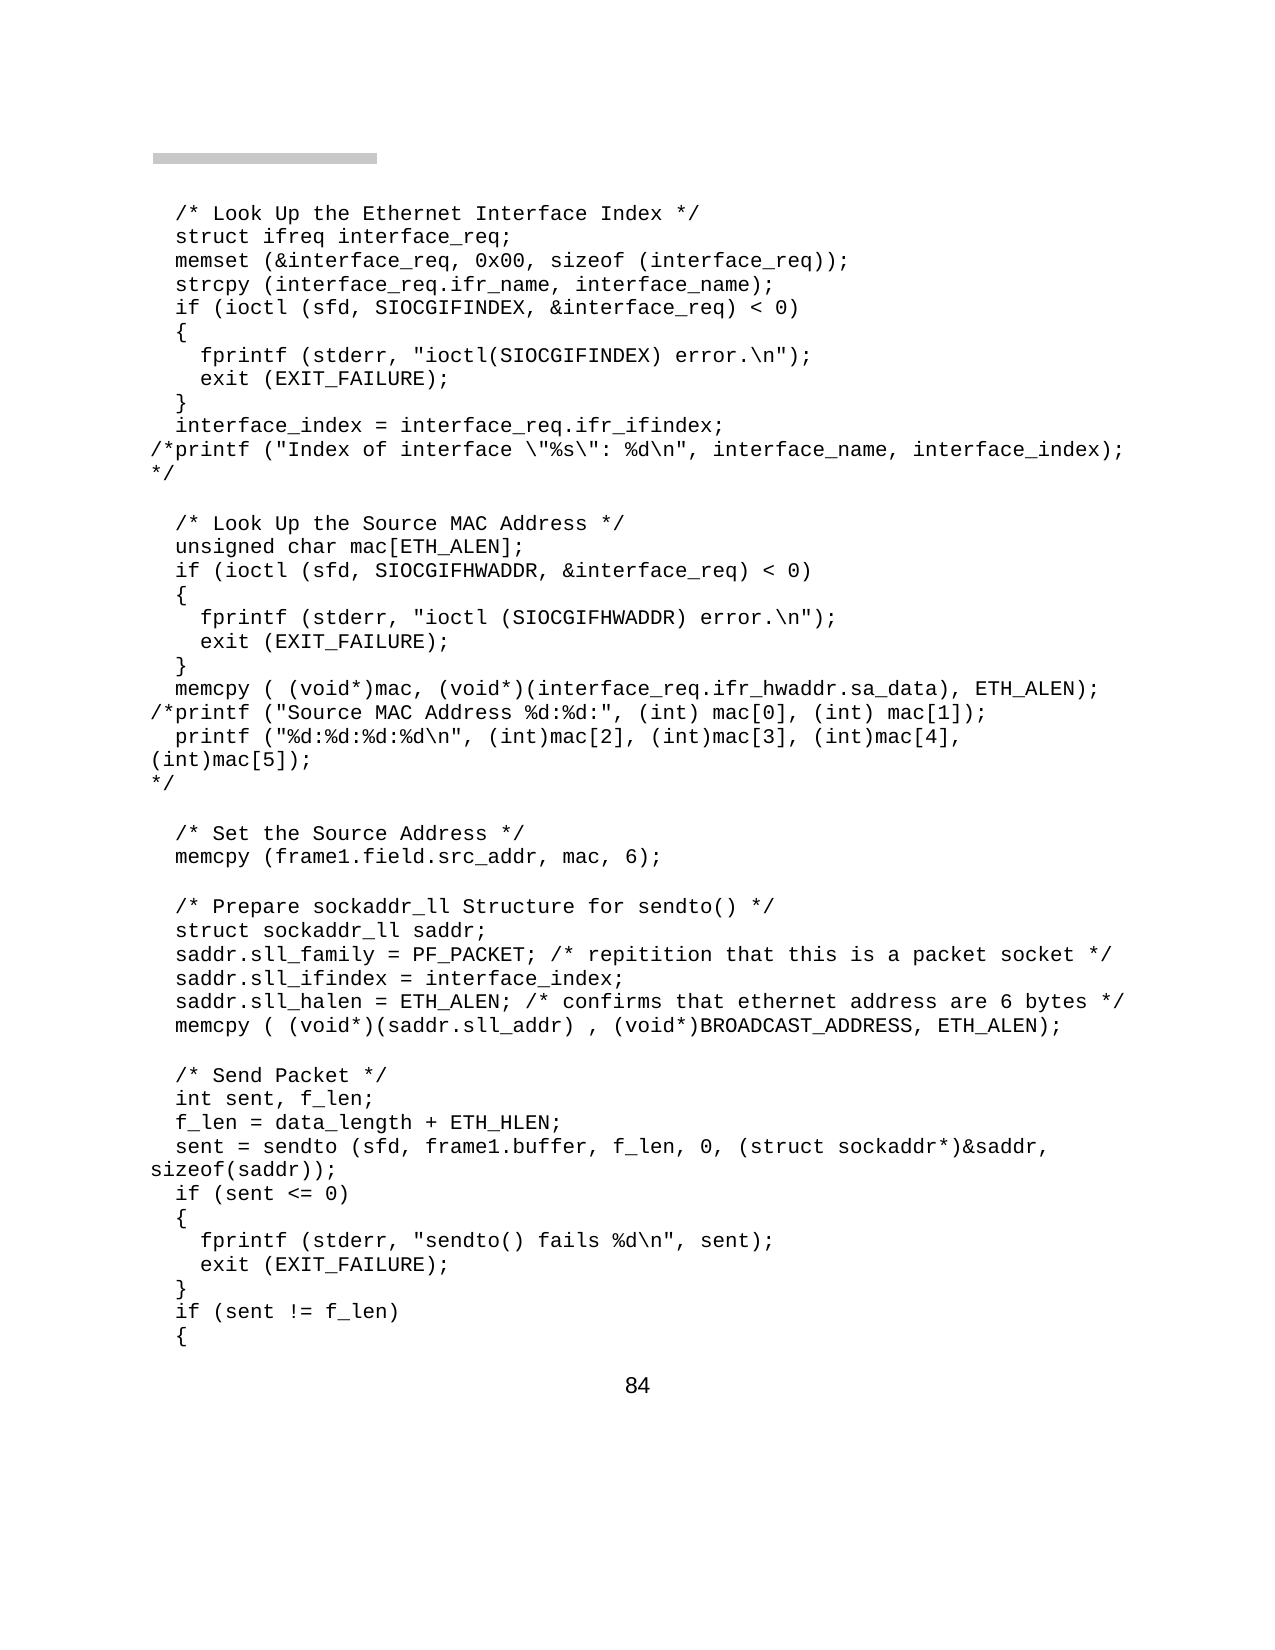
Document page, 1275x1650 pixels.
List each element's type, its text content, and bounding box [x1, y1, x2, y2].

text if (sent != f_len) [150, 1301, 1125, 1325]
text if (ioctl (sfd, SIOCGIFINDEX, &interface_req) < 0) [150, 297, 1125, 321]
text f_len = data_length + ETH_HLEN; [150, 1112, 1125, 1136]
text { [150, 1207, 1125, 1230]
text interface_index = interface_req.ifr_ifindex; [150, 416, 1125, 439]
text } [150, 392, 1125, 416]
text fprintf (stderr, "sendto() fails %d\n", sent); [150, 1230, 1125, 1254]
text memcpy (frame1.field.src_addr, mac, 6); [150, 847, 1125, 870]
text { [150, 321, 1125, 344]
text struct sockaddr_ll saddr; [150, 920, 1125, 944]
text saddr.sll_family = PF_PACKET; /* repitition that this is a packet socket */ [150, 944, 1125, 967]
text printf ("%d:%d:%d:%d\n", (int)mac[2], (int)mac[3], (int)mac[4], (int)mac[5]); [150, 726, 1125, 773]
text memcpy ( (void*)mac, (void*)(interface_req.ifr_hwaddr.sa_data), ETH_ALEN); [150, 678, 1125, 702]
text exit (EXIT_FAILURE); [150, 368, 1125, 392]
text exit (EXIT_FAILURE); [150, 631, 1125, 655]
text } [150, 655, 1125, 678]
text /* Look Up the Source MAC Address */ [150, 513, 1125, 536]
text { [150, 584, 1125, 607]
text fprintf (stderr, "ioctl(SIOCGIFINDEX) error.\n"); [150, 344, 1125, 368]
text memset (&interface_req, 0x00, sizeof (interface_req)); [150, 250, 1125, 274]
text exit (EXIT_FAILURE); [150, 1254, 1125, 1278]
text int sent, f_len; [150, 1088, 1125, 1112]
text fprintf (stderr, "ioctl (SIOCGIFHWADDR) error.\n"); [150, 607, 1125, 631]
text if (sent <= 0) [150, 1183, 1125, 1207]
text /*printf ("Index of interface \"%s\": %d\n", interface_name, interface_index); [150, 439, 1125, 463]
text strcpy (interface_req.ifr_name, interface_name); [150, 274, 1125, 297]
text /* Look Up the Ethernet Interface Index */ [150, 203, 1125, 226]
text memcpy ( (void*)(saddr.sll_addr) , (void*)BROADCAST_ADDRESS, ETH_ALEN); [150, 1015, 1125, 1038]
text sent = sendto (sfd, frame1.buffer, f_len, 0, (struct sockaddr*)&saddr, sizeof(saddr)); [150, 1136, 1125, 1183]
text /* Set the Source Address */ [150, 823, 1125, 847]
text } [150, 1278, 1125, 1301]
text */ [150, 463, 1125, 486]
text struct ifreq interface_req; [150, 226, 1125, 250]
text /* Send Packet */ [150, 1065, 1125, 1088]
text if (ioctl (sfd, SIOCGIFHWADDR, &interface_req) < 0) [150, 560, 1125, 584]
text saddr.sll_halen = ETH_ALEN; /* confirms that ethernet address are 6 bytes */ [150, 991, 1125, 1015]
text */ [150, 773, 1125, 797]
text /* Prepare sockaddr_ll Structure for sendto() */ [150, 897, 1125, 920]
text saddr.sll_ifindex = interface_index; [150, 967, 1125, 991]
text unsigned char mac[ETH_ALEN]; [150, 536, 1125, 560]
text { [150, 1325, 1125, 1348]
text /*printf ("Source MAC Address %d:%d:", (int) mac[0], (int) mac[1]); [150, 702, 1125, 726]
